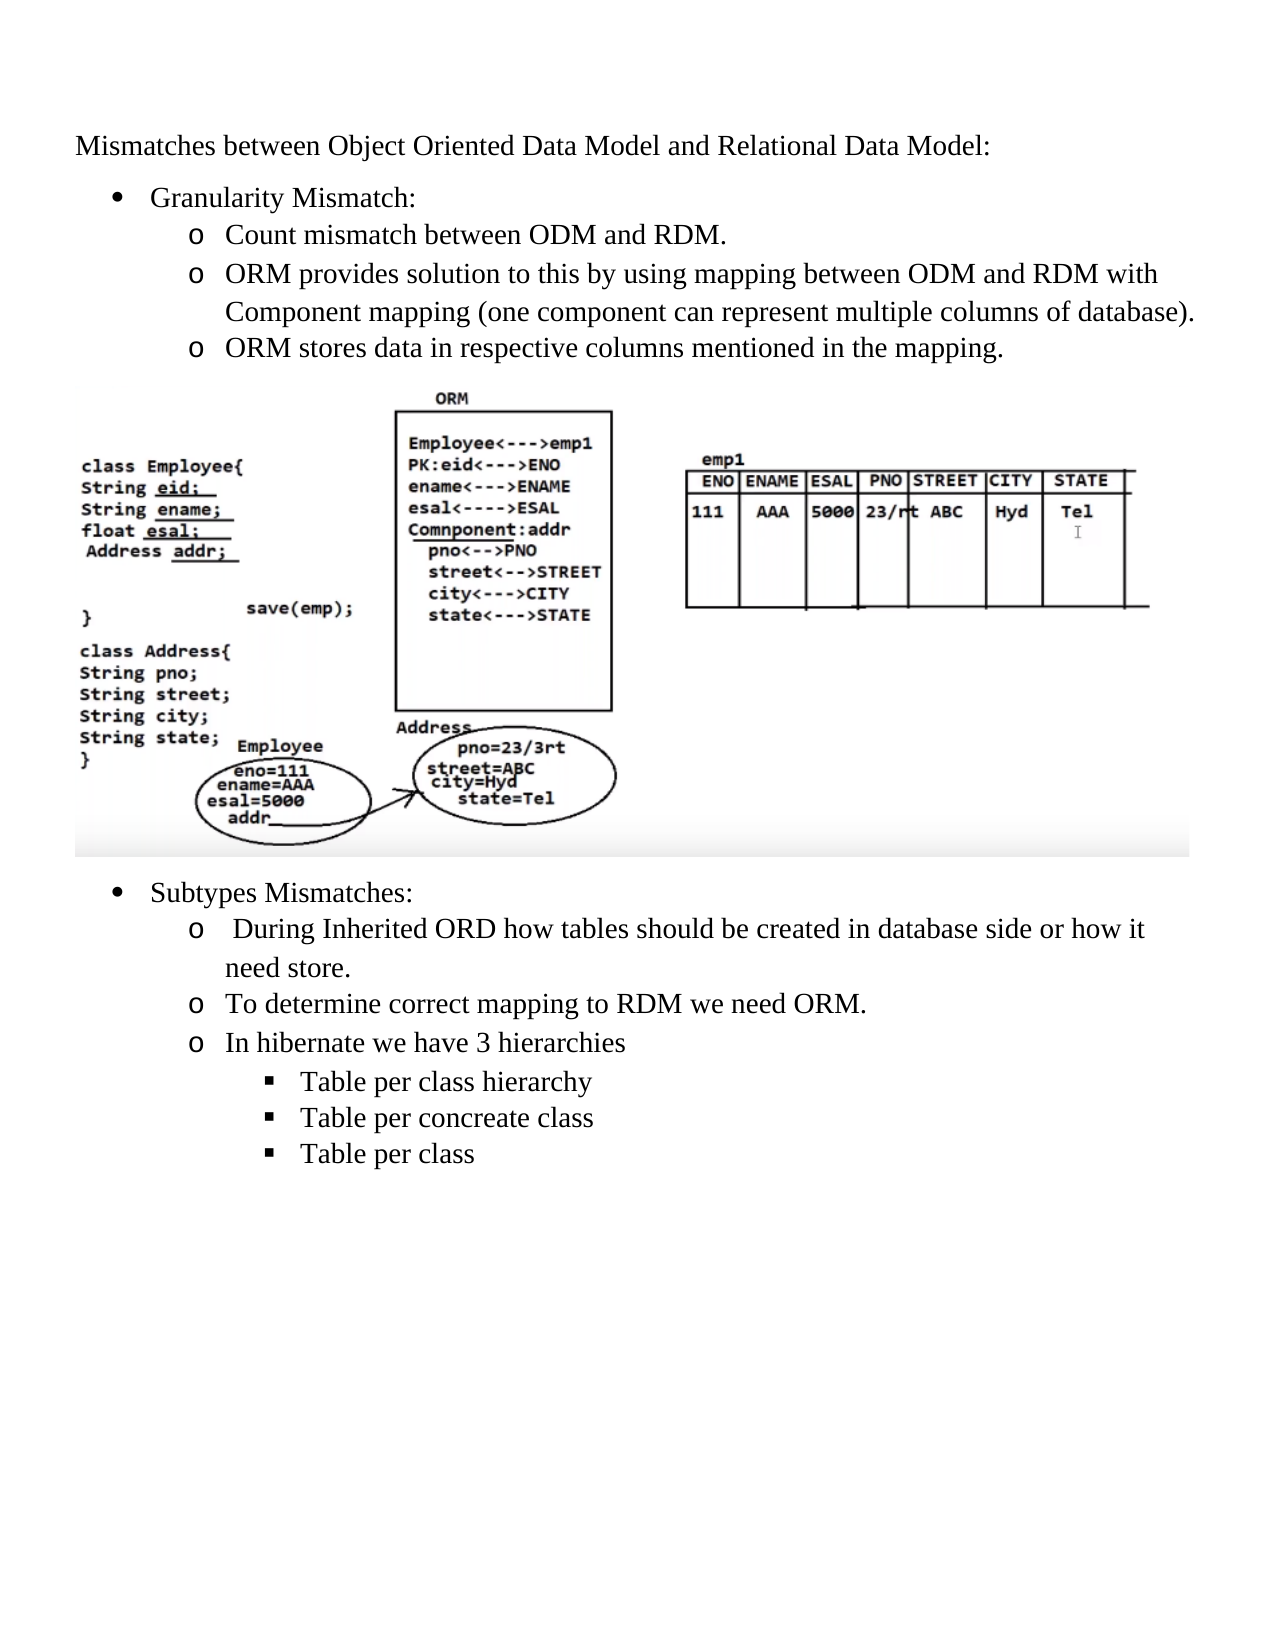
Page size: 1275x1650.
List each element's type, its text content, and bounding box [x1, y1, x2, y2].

list ORM provides solution to this by using mapping between ODM and RDM with Component mapping (one component can represent multiple columns of database). [187, 256, 1200, 328]
picture [75, 386, 1190, 857]
list To determine correct mapping to RDM we need ORM. [187, 986, 1200, 1022]
list ORM stores data in respective columns mentioned in the mapping. [187, 331, 1200, 367]
text Mismatches between Object Oriented Data Model and Relational Data Model: [75, 128, 1200, 161]
list During Inherited ORD how tables should be created in database side or how it need store. [187, 911, 1200, 983]
list Table per class [262, 1136, 1200, 1170]
list Granularity Mismatch: [112, 181, 1200, 214]
list Count mismatch between ODM and RDM. [187, 217, 1200, 253]
list In hibernate we have 3 hierarchies [187, 1025, 1200, 1061]
list Table per concreate class [262, 1100, 1200, 1134]
list Table per class hierarchy [262, 1064, 1200, 1097]
list Subtypes Mismatches: [112, 875, 1200, 909]
